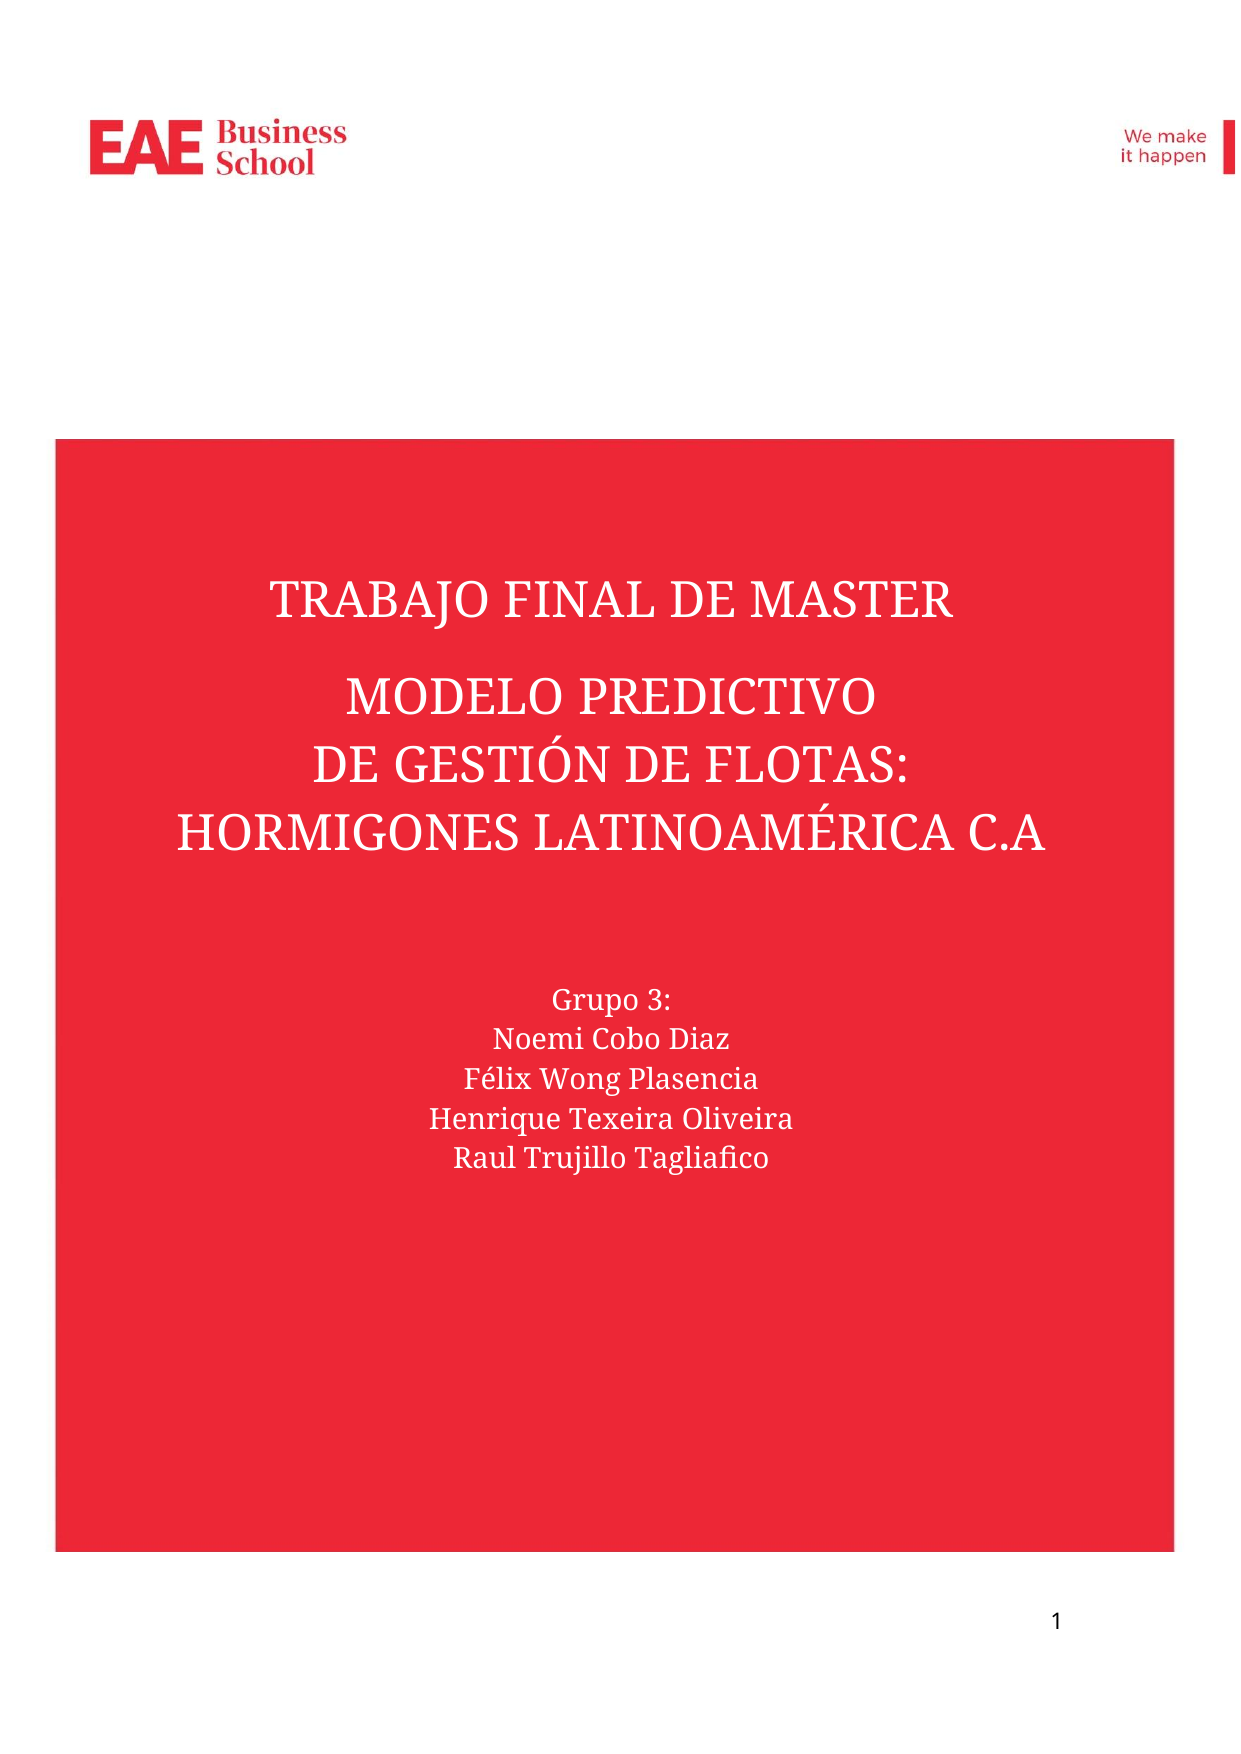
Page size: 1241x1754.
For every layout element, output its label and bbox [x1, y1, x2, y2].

picture [0, 107, 1235, 272]
picture [2, 439, 1227, 1552]
